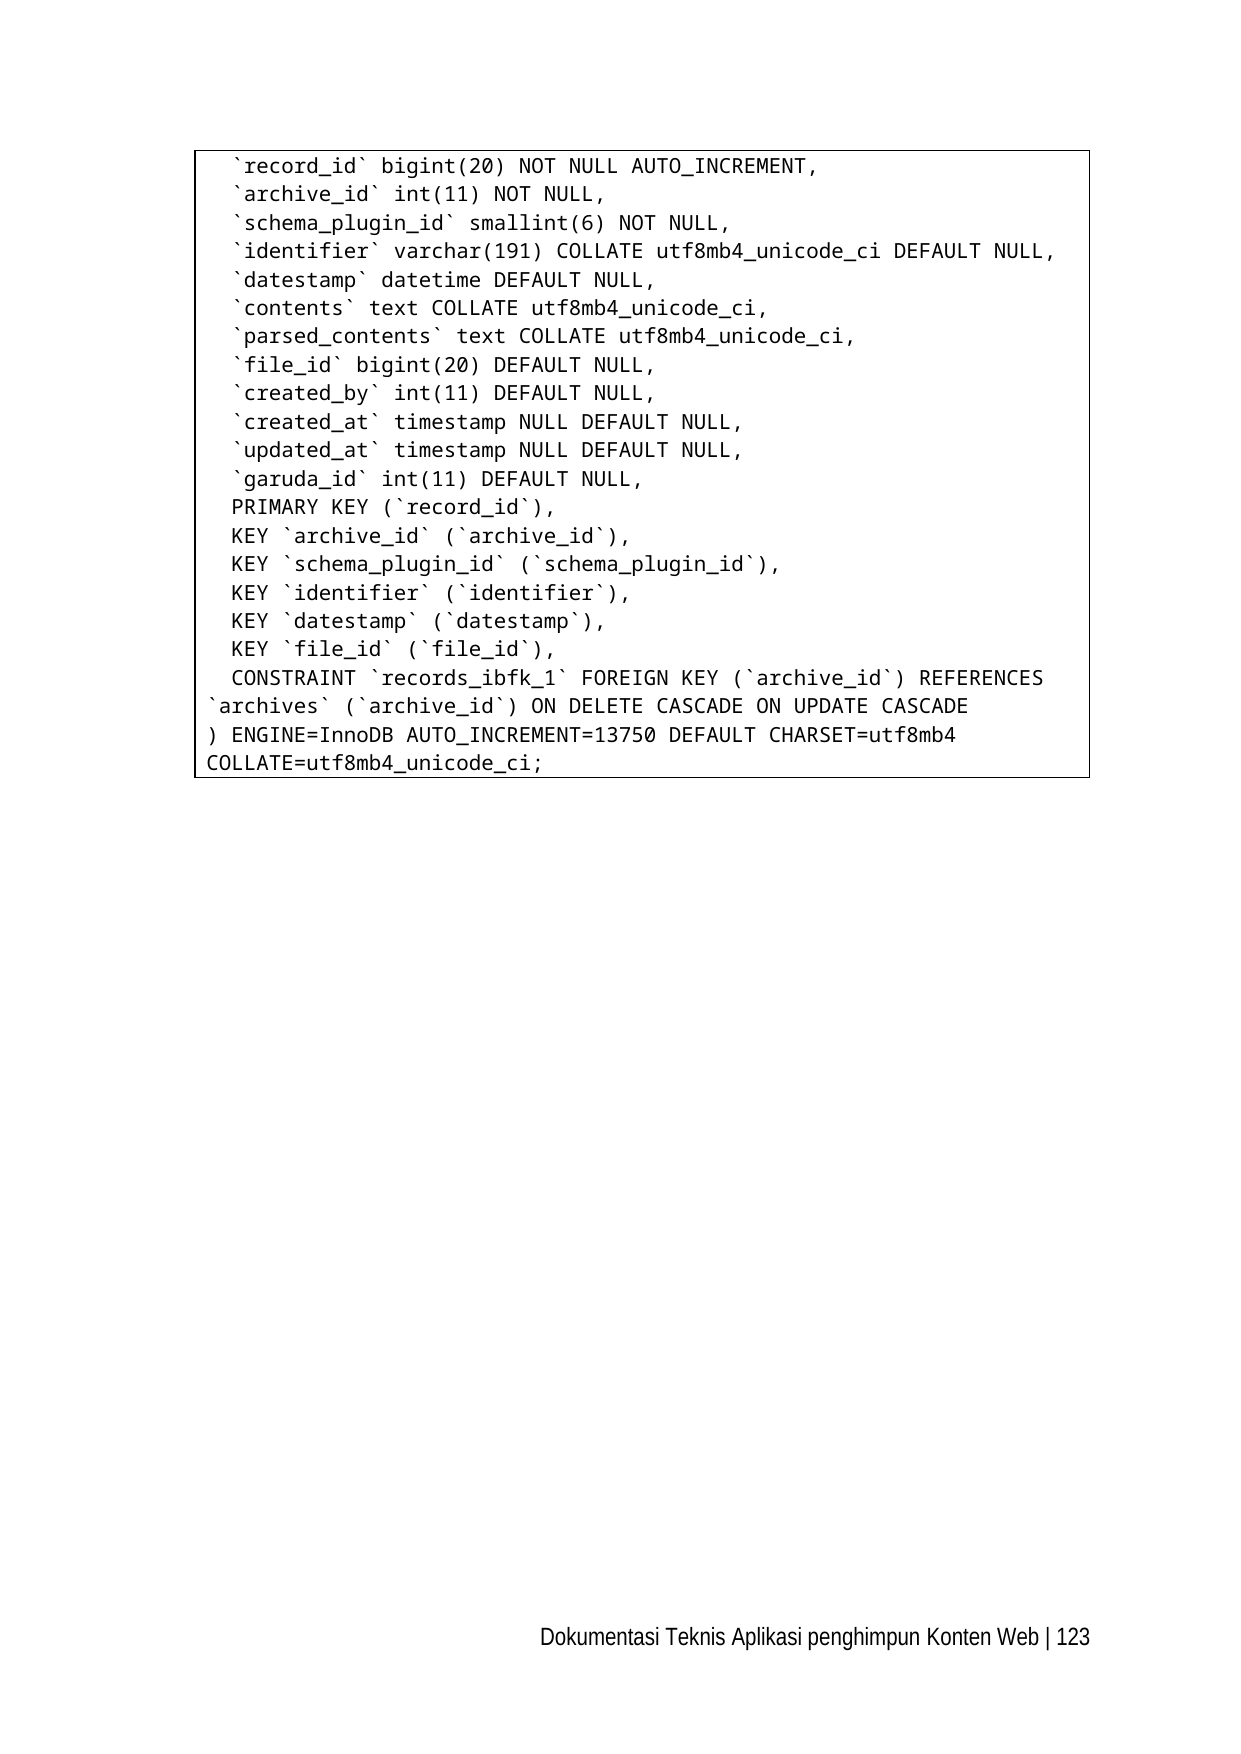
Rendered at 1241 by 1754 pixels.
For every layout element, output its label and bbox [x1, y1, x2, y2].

table_header [196, 151, 1089, 777]
